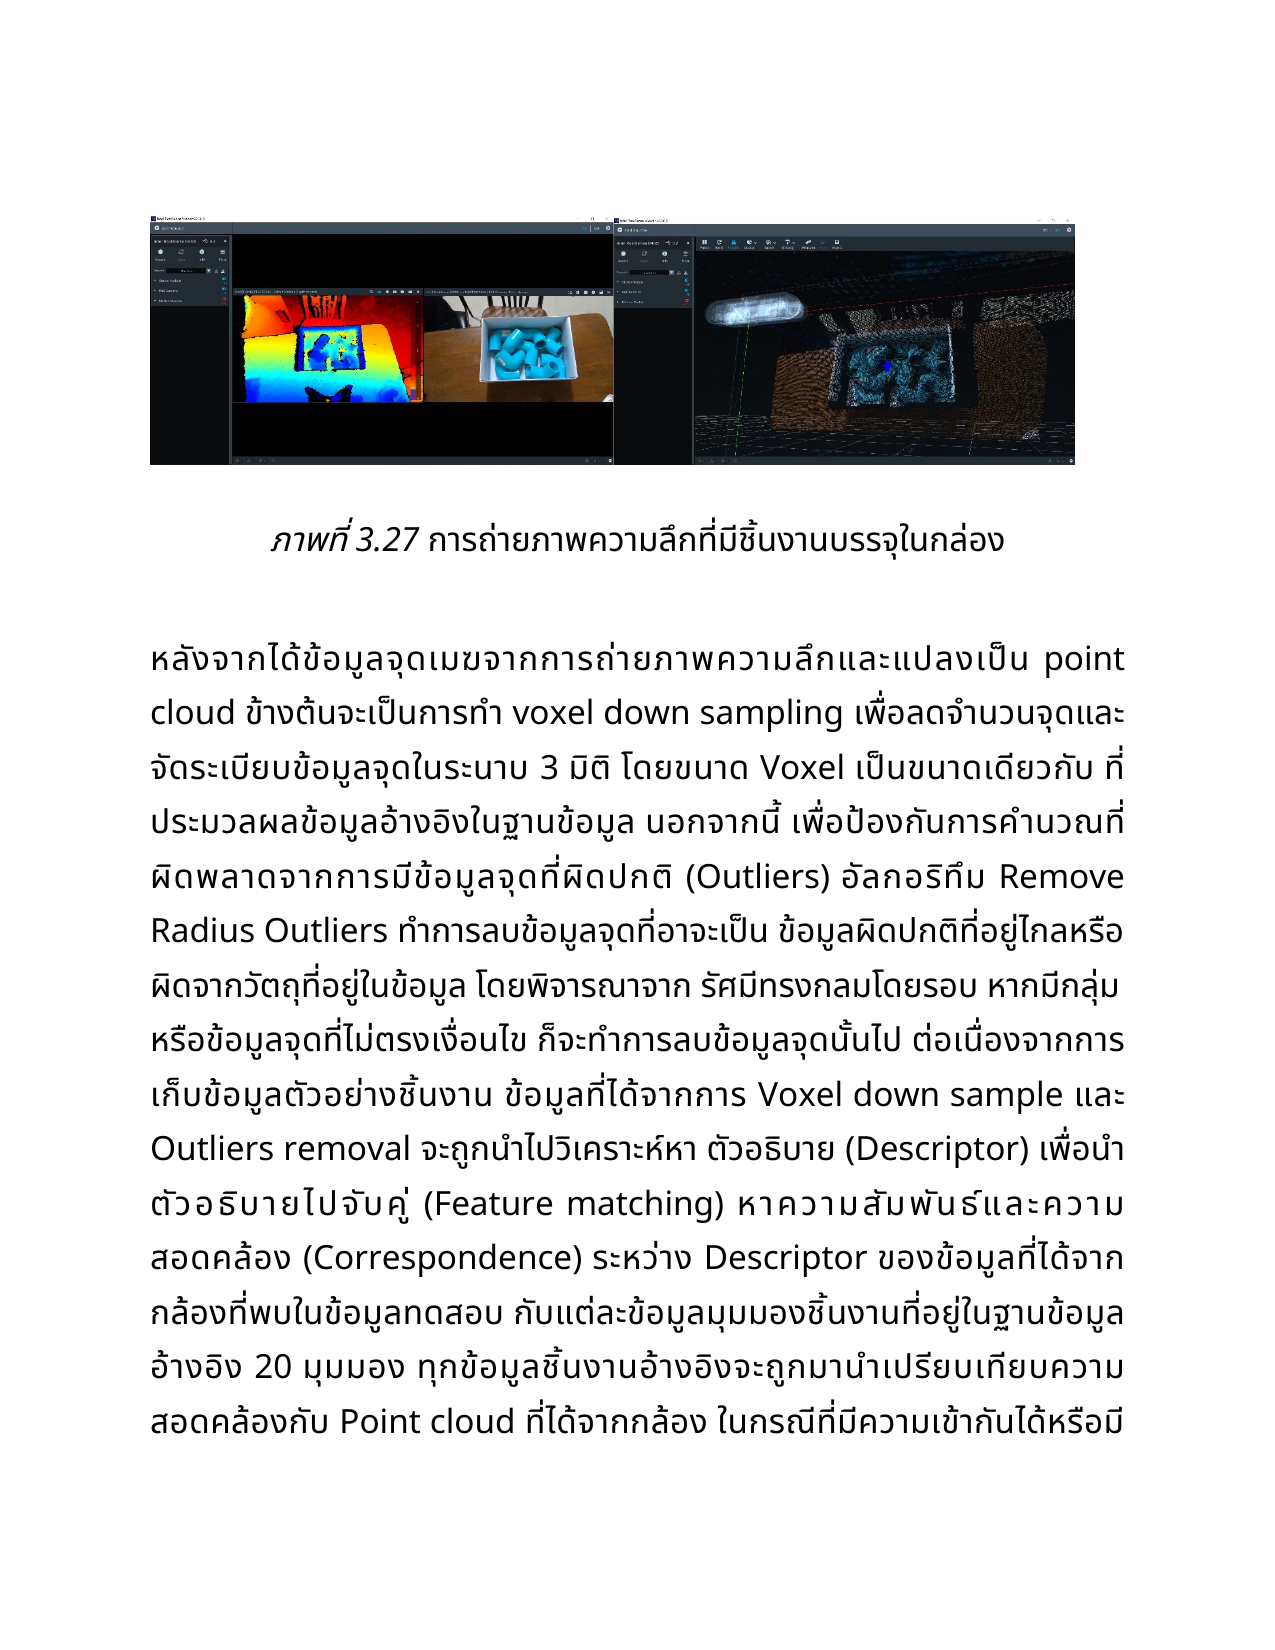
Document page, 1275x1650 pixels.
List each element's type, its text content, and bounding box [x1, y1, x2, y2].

picture [150, 215, 1075, 465]
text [150, 634, 1125, 1448]
